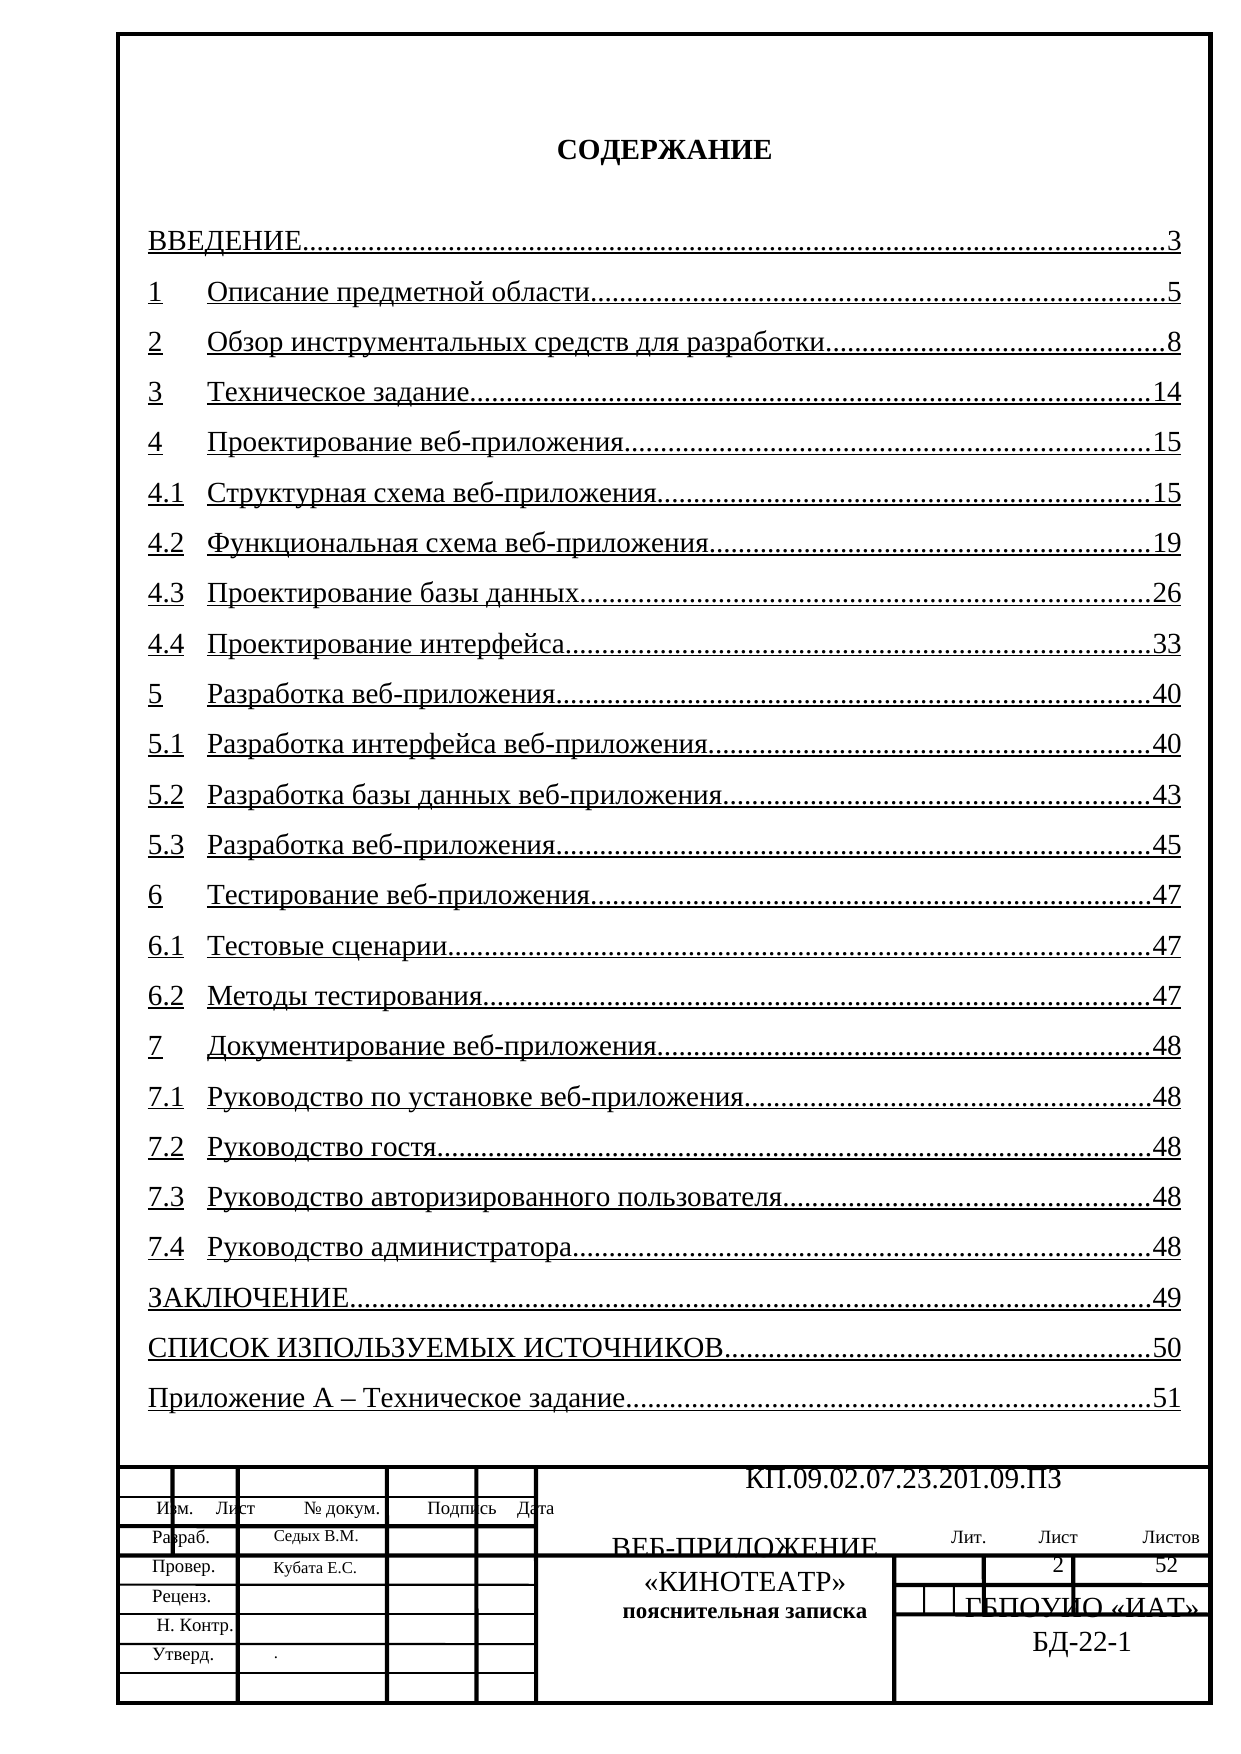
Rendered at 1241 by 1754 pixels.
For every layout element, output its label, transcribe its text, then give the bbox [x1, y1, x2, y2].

text СОДЕРЖАНИЕ [148, 132, 1181, 166]
